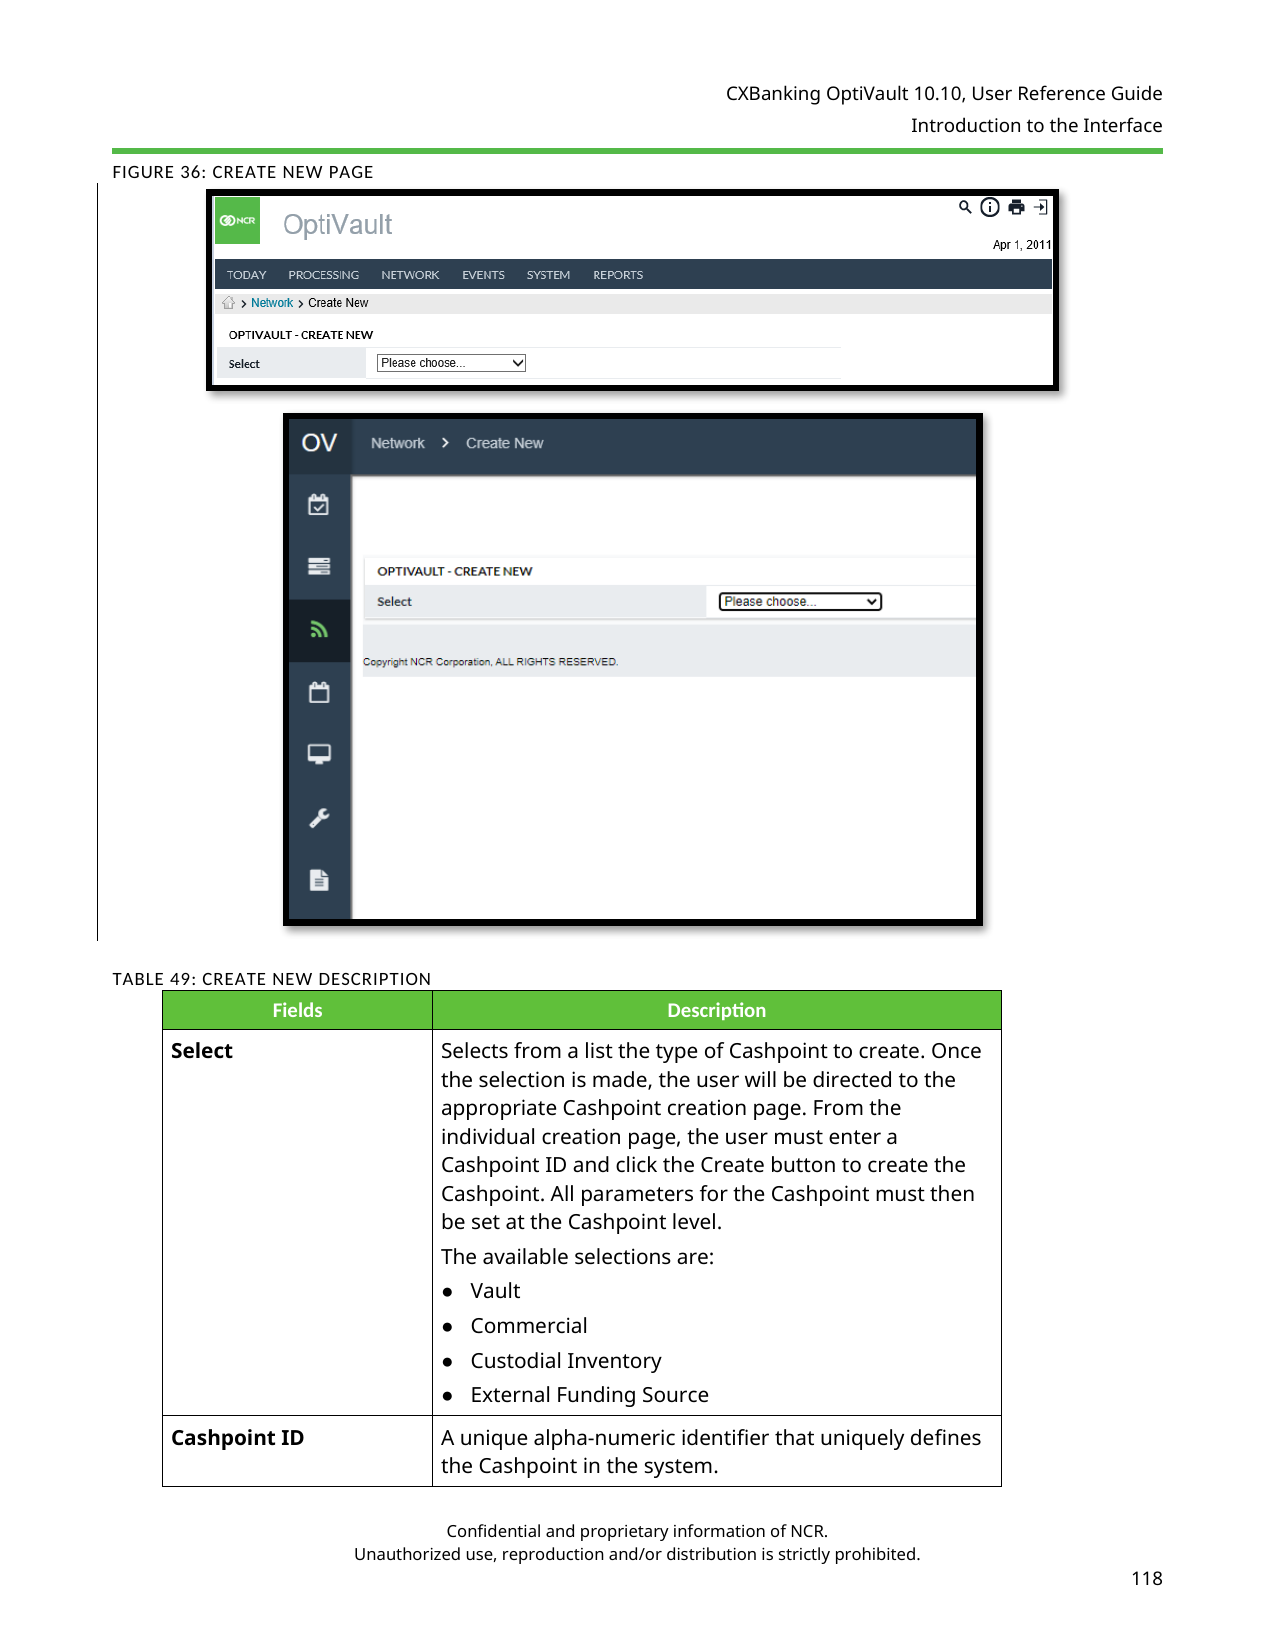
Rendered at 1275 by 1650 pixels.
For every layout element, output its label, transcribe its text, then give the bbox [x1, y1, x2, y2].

table_cell Selects from a list the type of Cashpoint to create. Once the selection is made, the user will be directed to the appropriate Cashpoint creation page. From the individual creation page, the user must enter a Cashpoint ID and click the Create button to create the Cashpoint. All parameters for the Cashpoint must then be set at the Cashpoint level. The available selections are: Vault Commercial Custodial Inventory External Funding Source [433, 1030, 1001, 1415]
table_cell Select [163, 1030, 432, 1415]
table_header Fields [163, 991, 432, 1029]
table_cell Cashpoint ID [163, 1416, 432, 1486]
table_header Description [433, 991, 1001, 1029]
table_cell A unique alpha-numeric identifier that uniquely defines the Cashpoint in the system. [433, 1416, 1001, 1486]
picture [212, 196, 1053, 385]
picture [289, 419, 976, 919]
